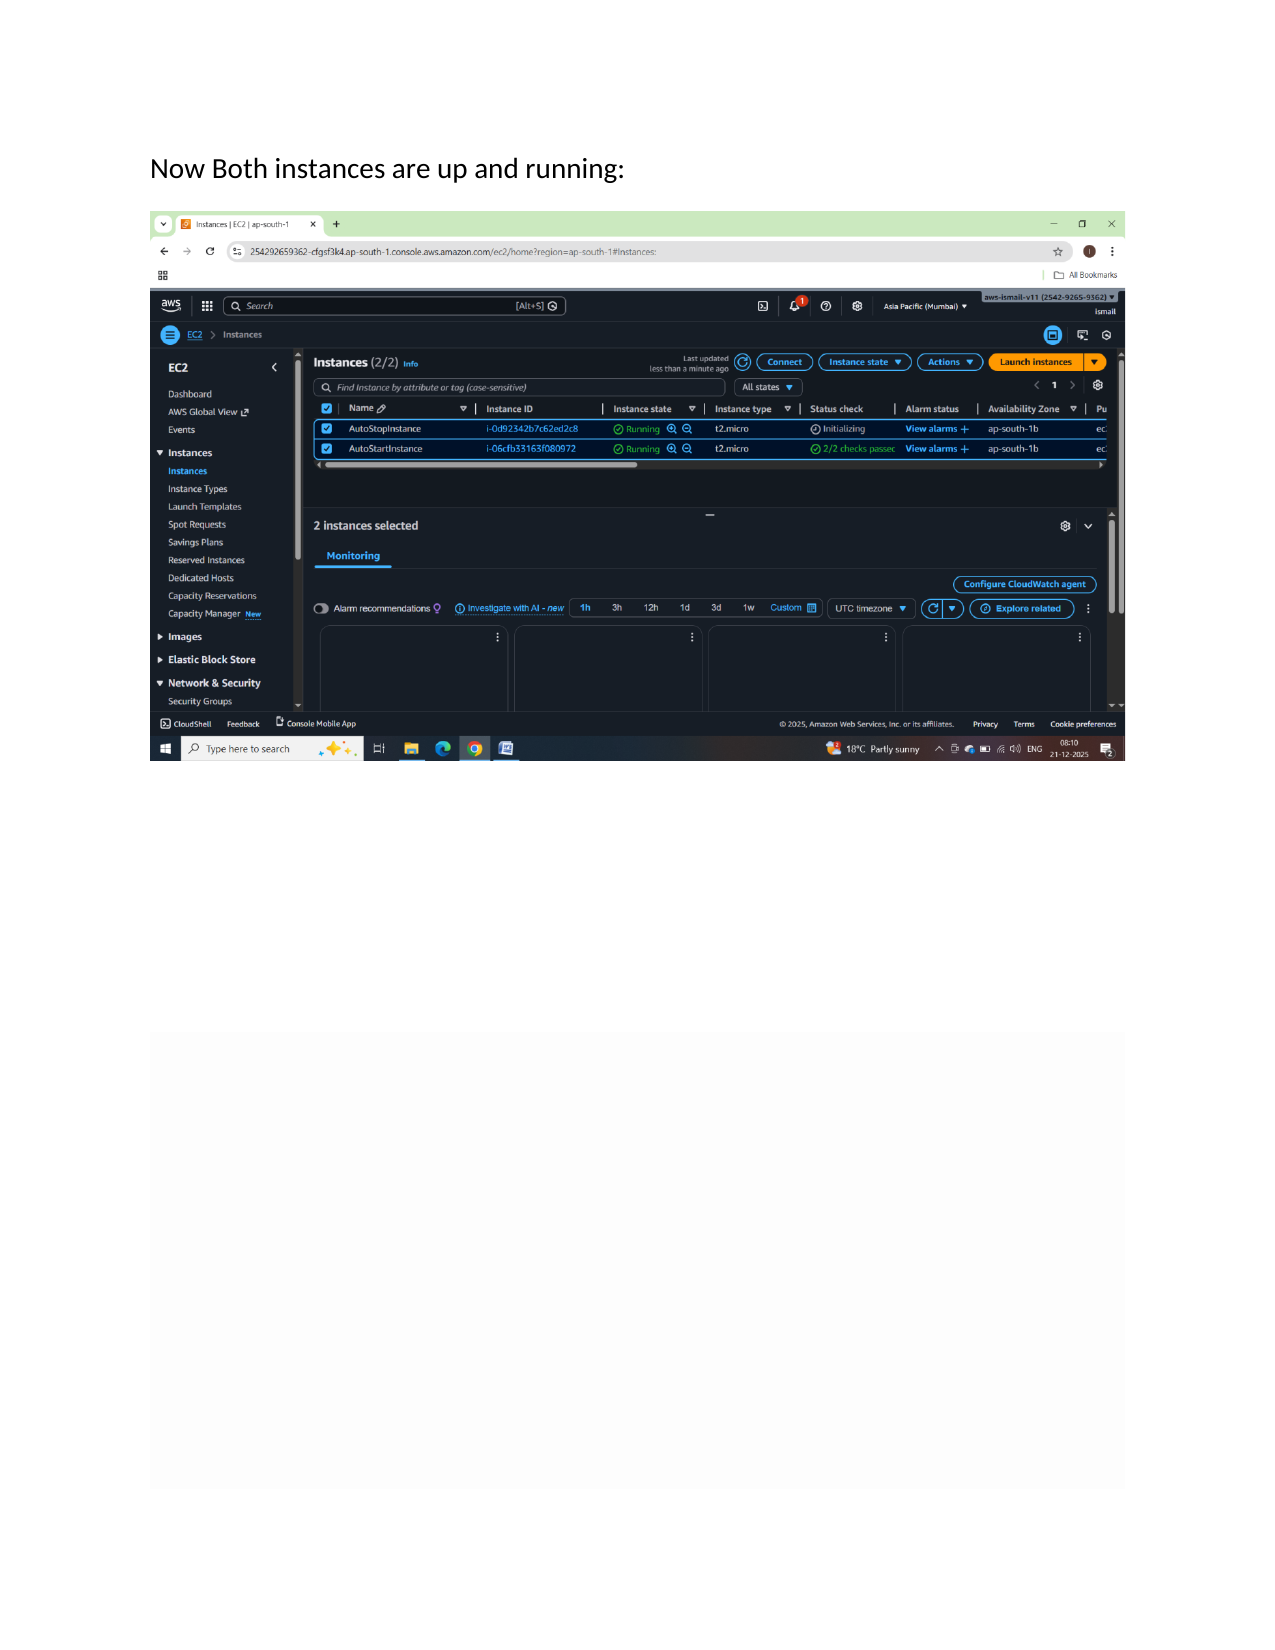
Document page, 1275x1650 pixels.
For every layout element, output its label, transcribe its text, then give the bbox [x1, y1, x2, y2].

text Now Both instances are up and running: [150, 150, 1125, 186]
picture [150, 211, 1125, 761]
